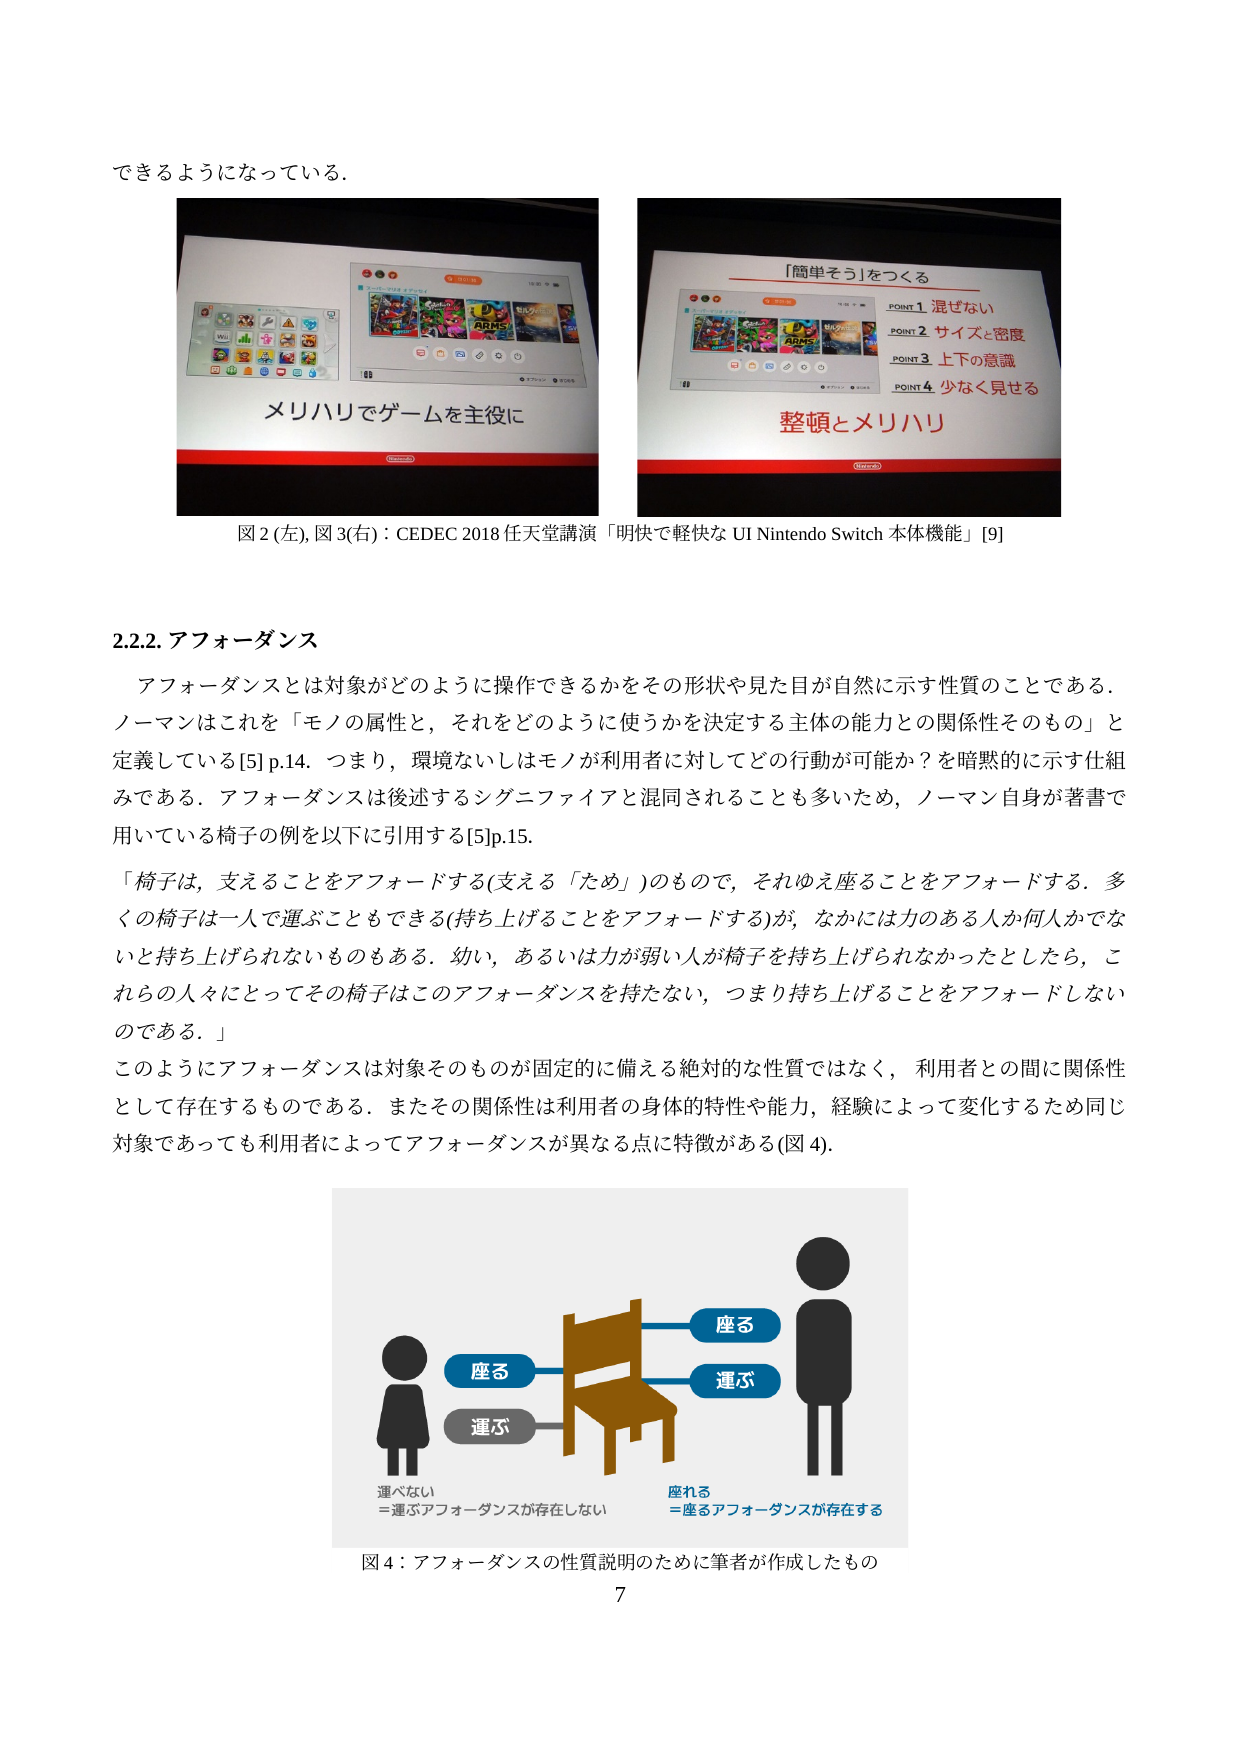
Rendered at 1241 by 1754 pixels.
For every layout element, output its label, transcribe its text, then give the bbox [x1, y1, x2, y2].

picture [176, 198, 599, 516]
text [112, 153, 1128, 191]
picture [331, 1188, 909, 1547]
text 2.2.2. アフォーダンス [112, 620, 1128, 657]
text アフォーダンスとは対象がどのように操作できるかをその形状や見た目が自然に示す性質のことである．ノーマンはこれを「モノの属性と，それをどのように使うかを決定する主体の能力との関係性そのもの」と定義している[5] p.14．つまり，環境ないしはモノが利用者に対してどの行動が可能か？を暗黙的に示す仕組みである．アフォーダンスは後述するシグニファイアと混同されることも多いため，ノーマン自身が著書で用いている椅子の例を以下に引用する[5]p.15． [112, 666, 1128, 853]
picture [637, 198, 1062, 517]
text 「椅子は，支えることをアフォードする(支える「ため」)のもので，それゆえ座ることをアフォードする．多くの椅子は一人で運ぶこともできる(持ち上げることをアフォードする)が，なかには力のある人か何人かでないと持ち上げられないものもある．幼い，あるいは力が弱い人が椅子を持ち上げられなかったとしたら，これらの人々にとってその椅子はこのアフォーダンスを持たない，つまり持ち上げることをアフォードしないのである．」 このようにアフォーダンスは対象そのものが固定的に備える絶対的な性質ではなく， 利用者との間に関係性として存在するものである．またその関係性は利用者の身体的特性や能力，経験によって変化するため同じ対象であっても利用者によってアフォーダンスが異なる点に特徴がある(図4)． [112, 861, 1128, 1161]
